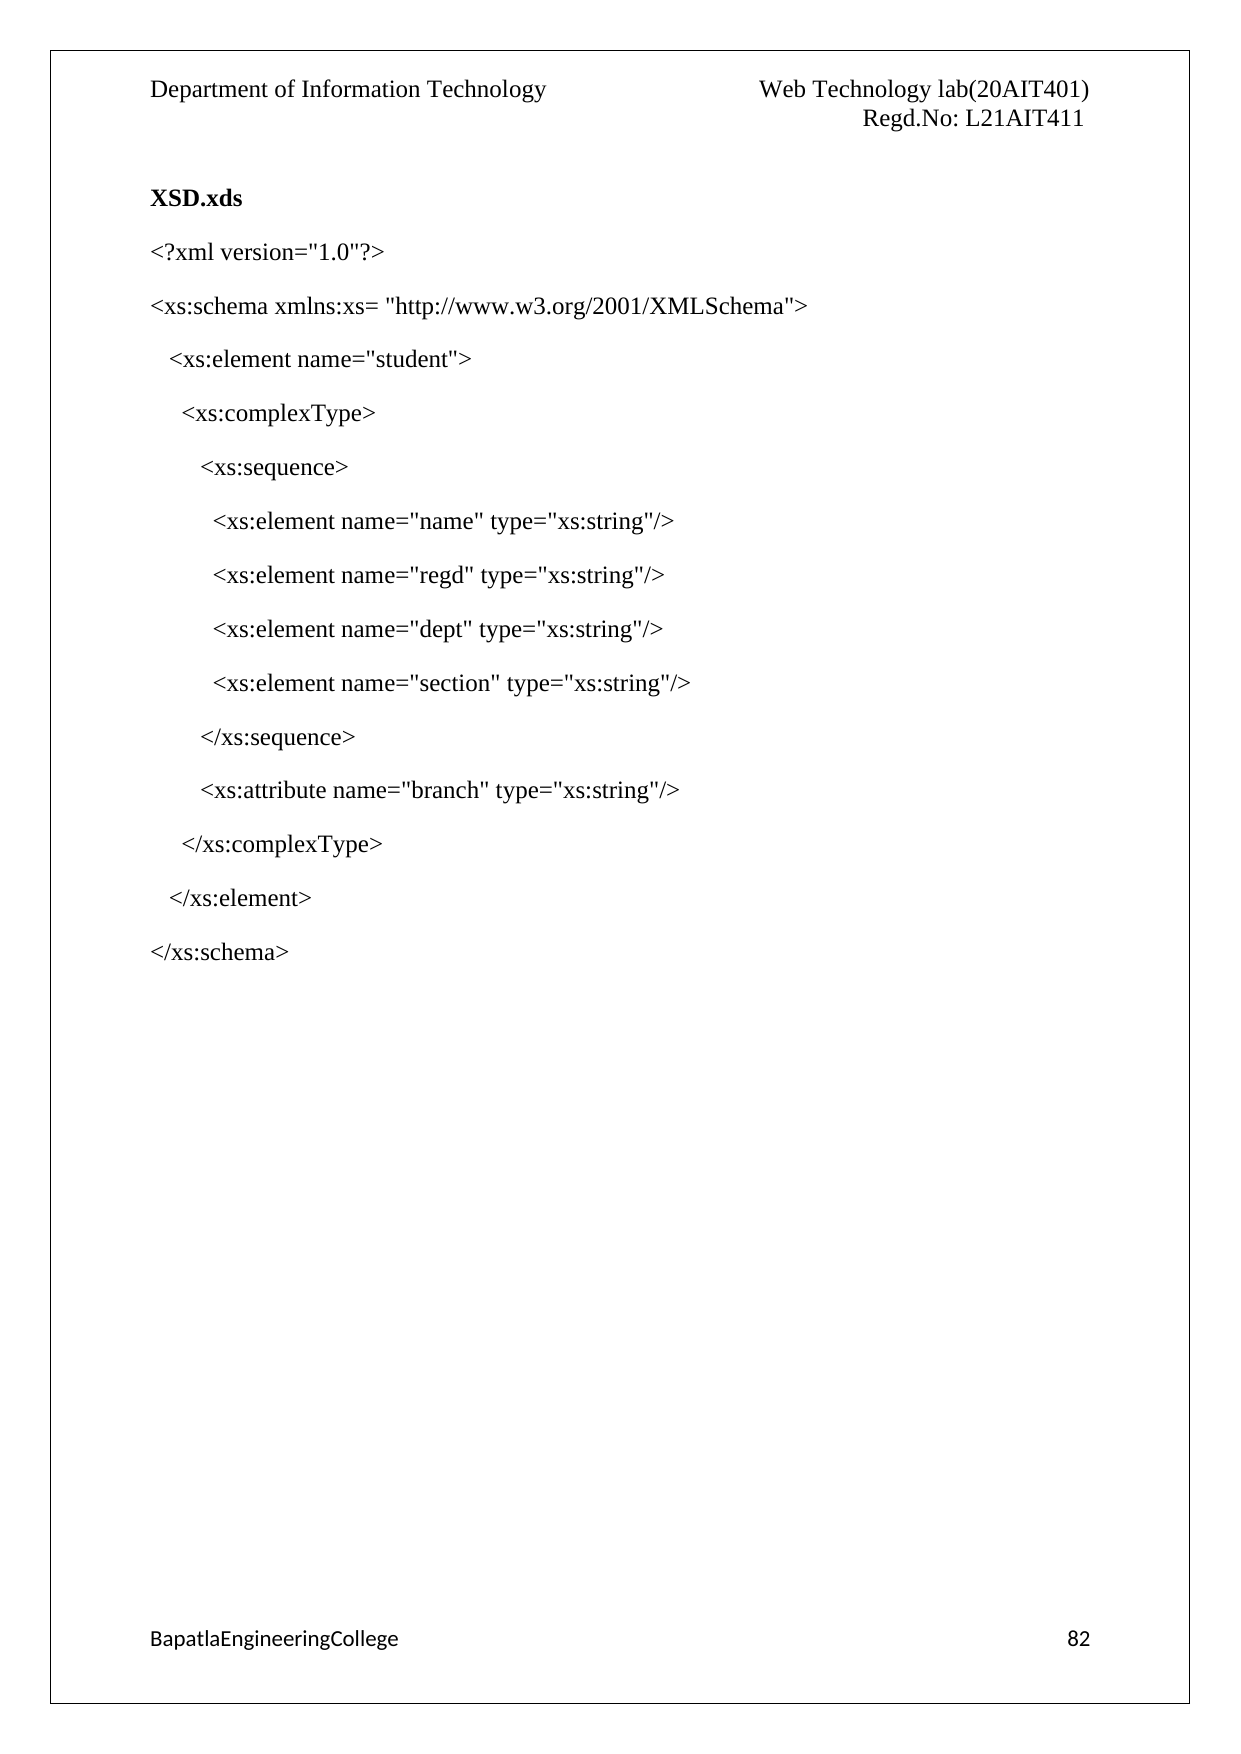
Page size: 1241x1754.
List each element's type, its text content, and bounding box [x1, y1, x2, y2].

text <xs:element name="regd" type="xs:string"/> [150, 560, 1090, 589]
text </xs:element> [150, 883, 1090, 912]
text <xs:element name="dept" type="xs:string"/> [150, 614, 1090, 643]
text <?xml version="1.0"?> [150, 237, 1090, 266]
text XSD.xds [150, 183, 1090, 212]
text <xs:sequence> [150, 452, 1090, 481]
text <xs:element name="section" type="xs:string"/> [150, 668, 1090, 696]
text <xs:element name="name" type="xs:string"/> [150, 506, 1090, 535]
text <xs:attribute name="branch" type="xs:string"/> [150, 775, 1090, 804]
text </xs:schema> [150, 937, 1090, 966]
text </xs:complexType> [150, 829, 1090, 858]
text <xs:element name="student"> [150, 344, 1090, 373]
text </xs:sequence> [150, 722, 1090, 750]
text <xs:complexType> [150, 398, 1090, 427]
text <xs:schema xmlns:xs= "http://www.w3.org/2001/XMLSchema"> [150, 291, 1090, 319]
